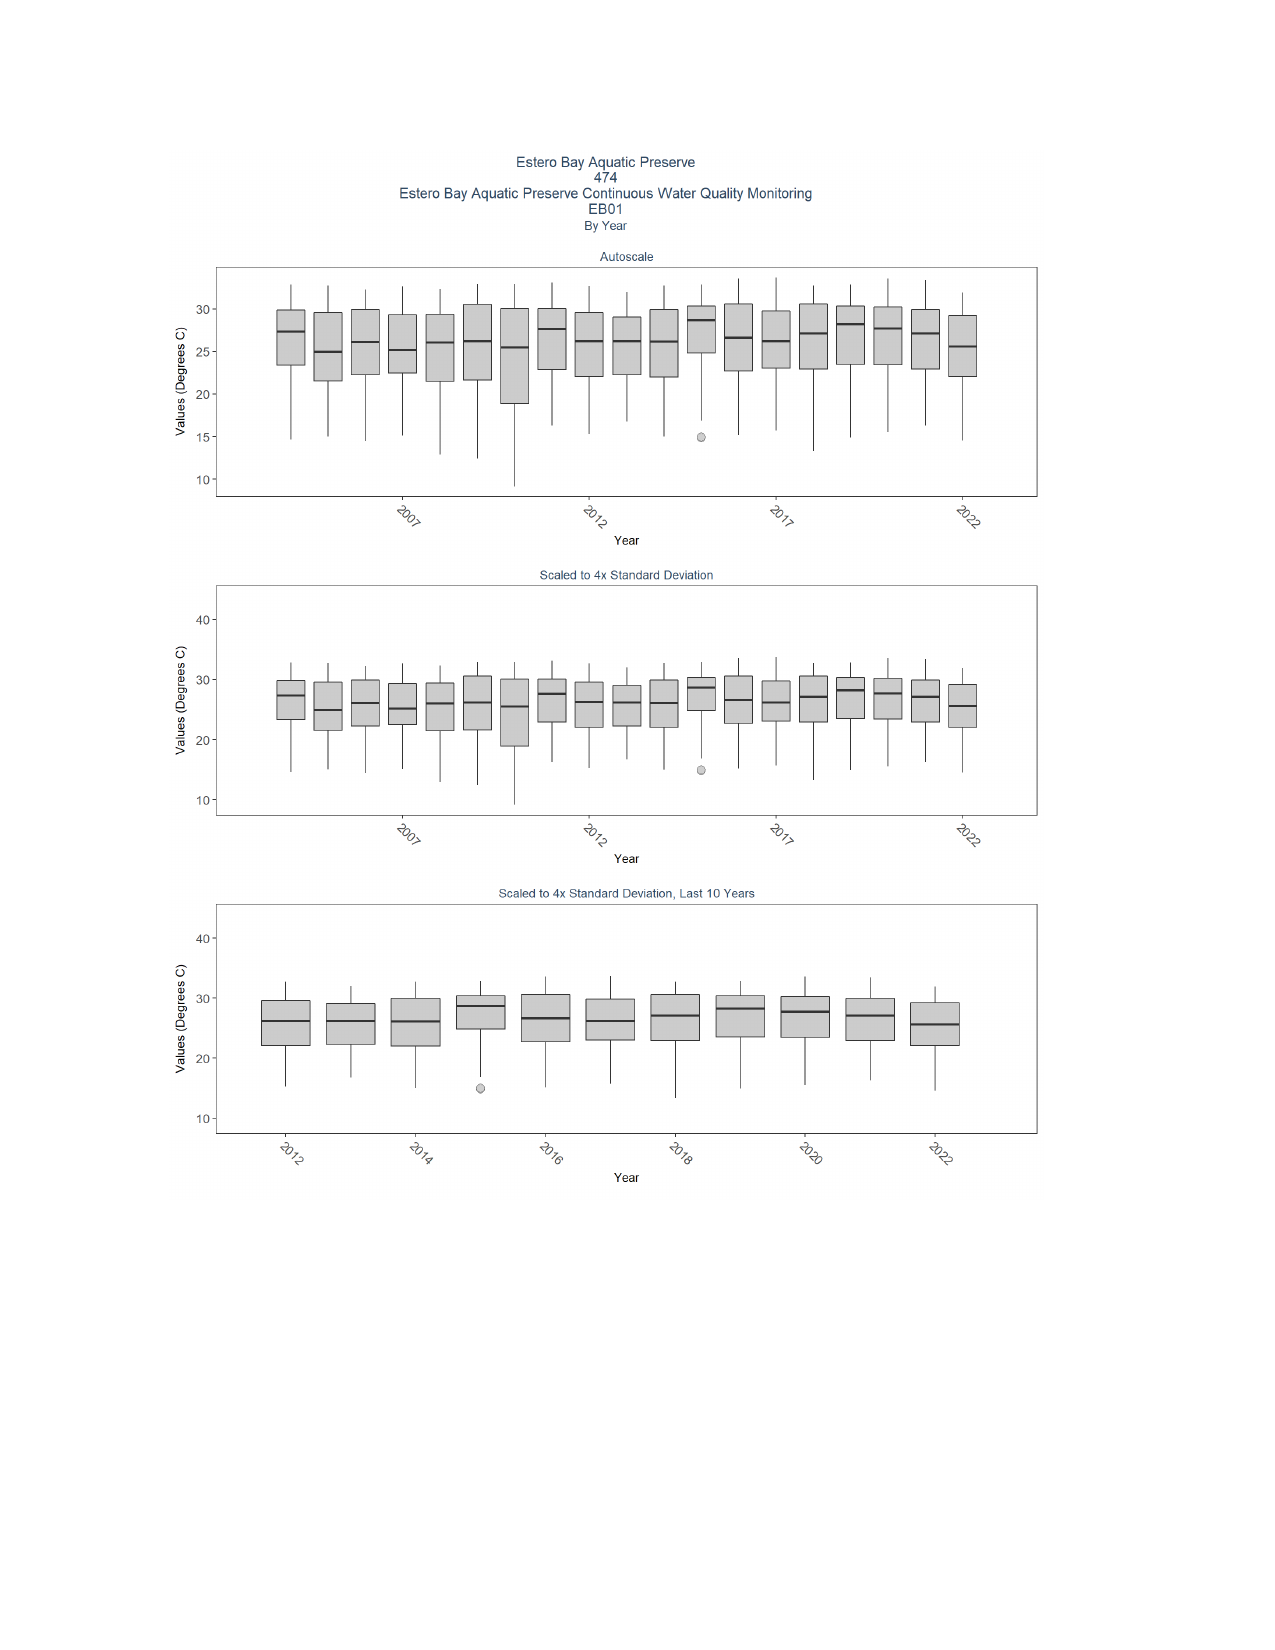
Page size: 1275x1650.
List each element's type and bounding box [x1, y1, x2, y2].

picture [168, 150, 1044, 1200]
